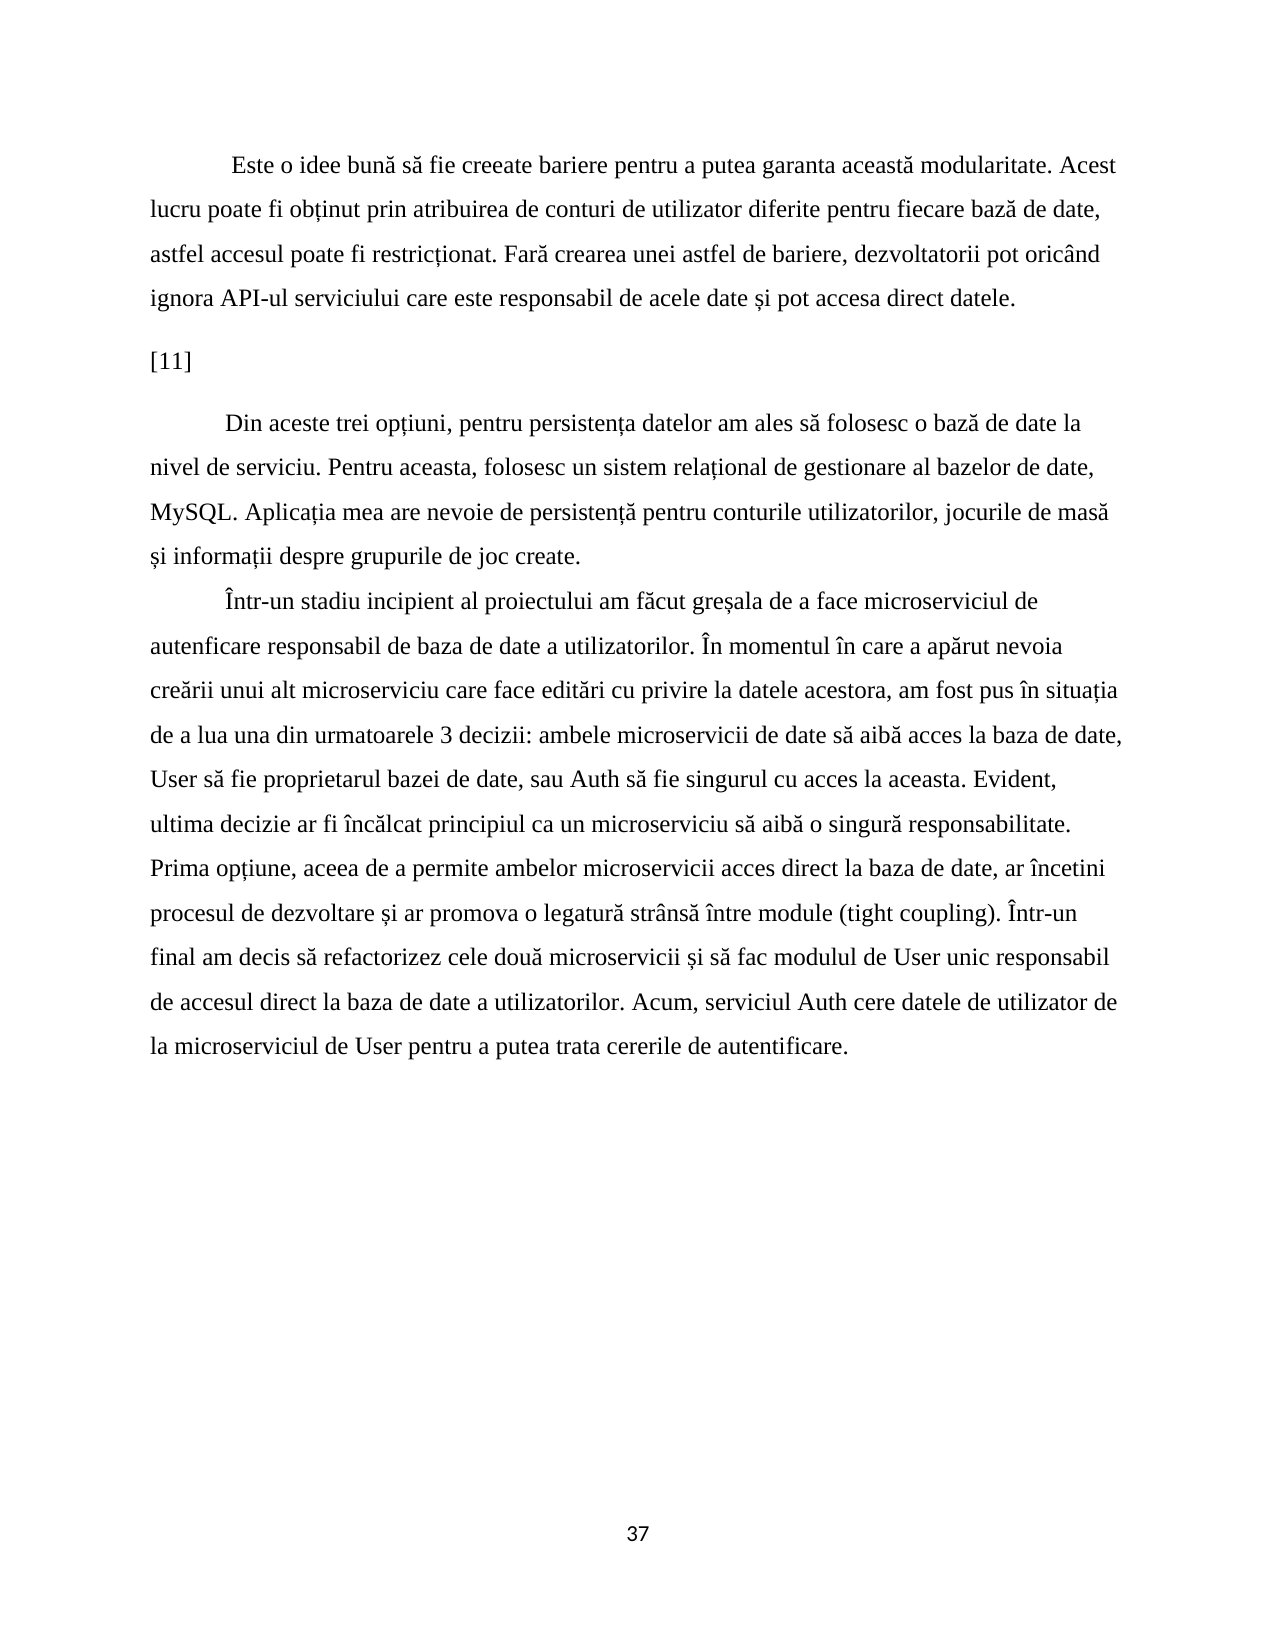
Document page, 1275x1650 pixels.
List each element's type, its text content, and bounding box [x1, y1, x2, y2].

text Din aceste trei opțiuni, pentru persistența datelor am ales să folosesc o bază de date la nivel de serviciu. Pentru aceasta, folosesc un sistem relațional de gestionare al bazelor de date, MySQL. Aplicația mea are nevoie de persistență pentru conturile utilizatorilor, jocurile de masă și informații despre grupurile de joc create. Într-un stadiu incipient al proiectului am făcut greșala de a face microserviciul de autenficare responsabil de baza de date a utilizatorilor. În momentul în care a apărut nevoia creării unui alt microserviciu care face editări cu privire la datele acestora, am fost pus în situația de a lua una din urmatoarele 3 decizii: ambele microservicii de date să aibă acces la baza de date, User să fie proprietarul bazei de date, sau Auth să fie singurul cu acces la aceasta. Evident, ultima decizie ar fi încălcat principiul ca un microserviciu să aibă o singură responsabilitate. Prima opțiune, aceea de a permite ambelor microservicii acces direct la baza de date, ar încetini procesul de dezvoltare și ar promova o legatură strânsă între module (tight coupling). Într-un final am decis să refactorizez cele două microservicii și să fac modulul de User unic responsabil de accesul direct la baza de date a utilizatorilor. Acum, serviciul Auth cere datele de utilizator de la microserviciul de User pentru a putea trata cererile de autentificare. [150, 408, 1125, 1060]
text [11] [150, 346, 1125, 374]
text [150, 150, 1125, 312]
